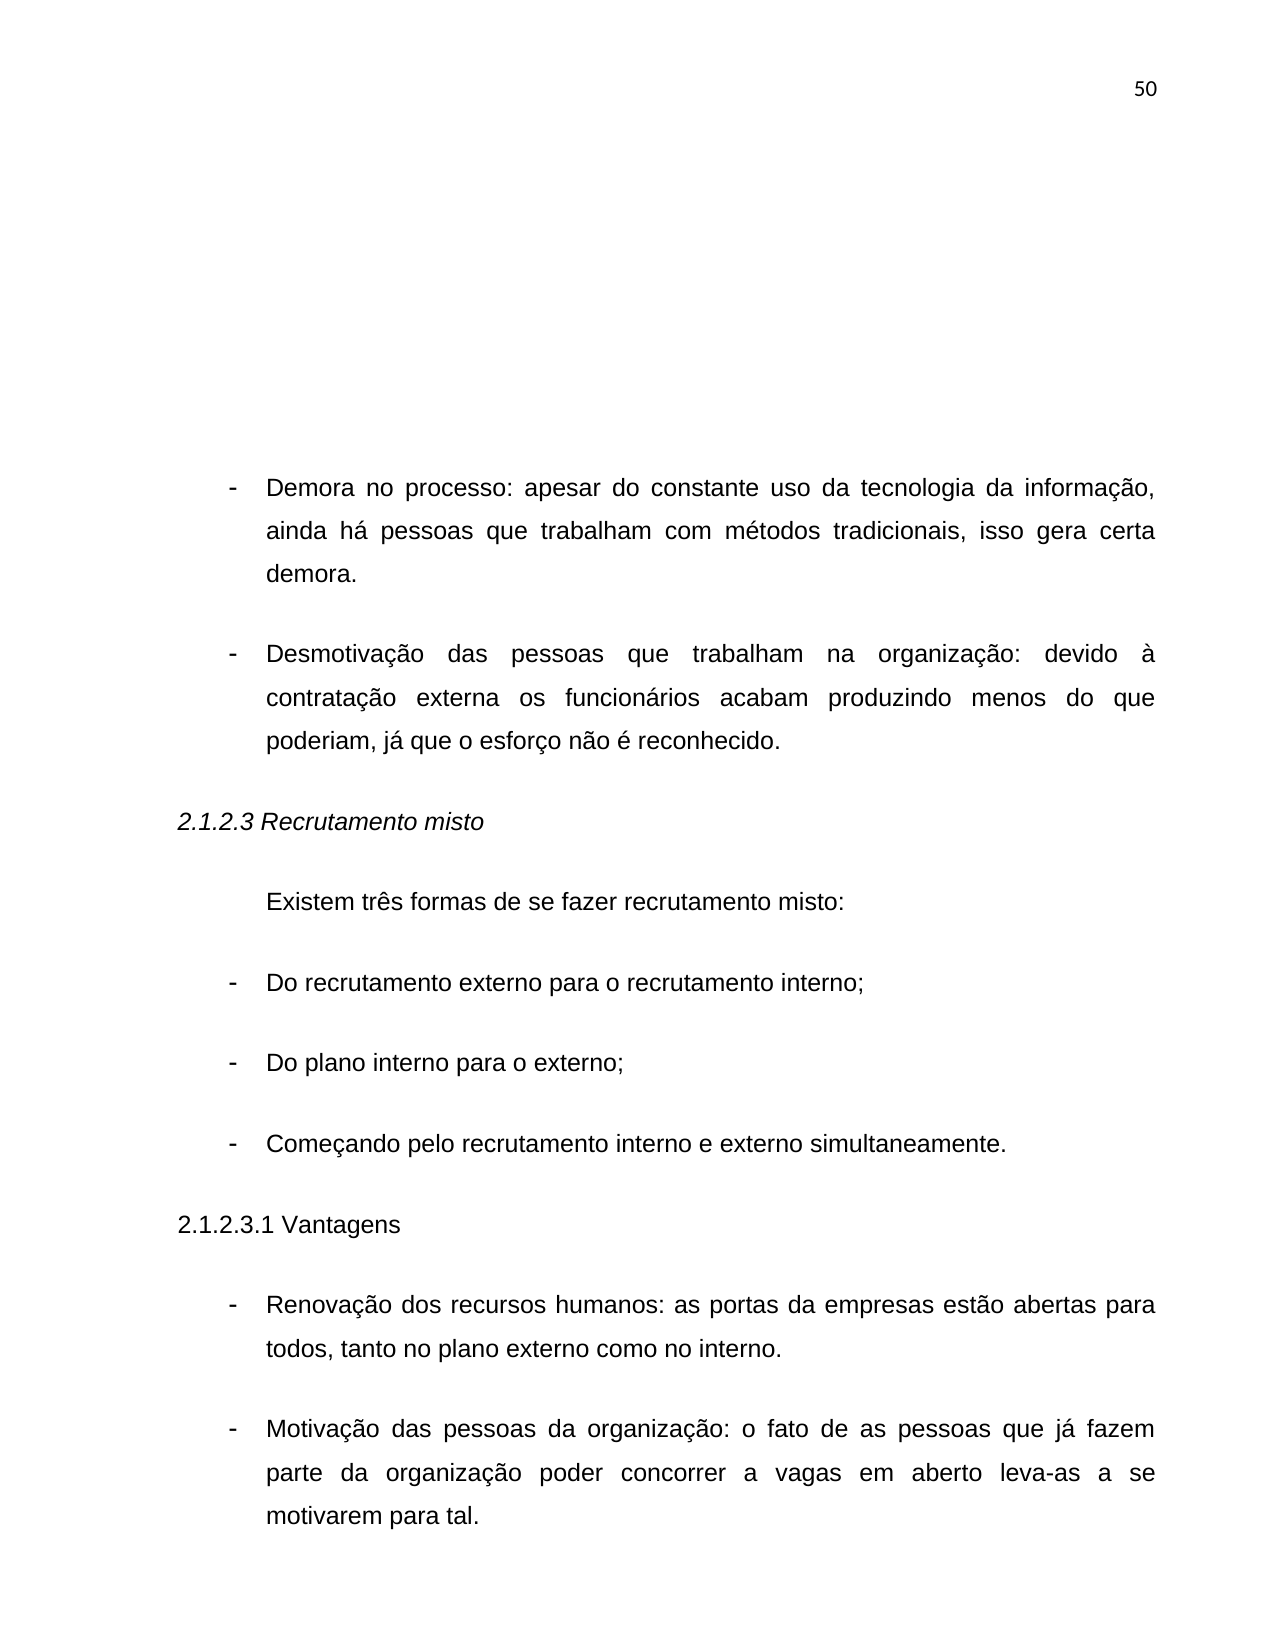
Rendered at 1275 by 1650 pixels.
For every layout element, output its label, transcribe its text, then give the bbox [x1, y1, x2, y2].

text 2.1.2.3 Recrutamento misto [177, 806, 1157, 835]
list Desmotivação das pessoas que trabalham na organização: devido à contratação externa os funcionários acabam produzindo menos do que poderiam, já que o esforço não é reconhecido. [228, 639, 1157, 754]
list Do recrutamento externo para o recrutamento interno; [228, 968, 1157, 997]
list Demora no processo: apesar do constante uso da tecnologia da informação, ainda há pessoas que trabalham com métodos tradicionais, isso gera certa demora. [228, 472, 1157, 588]
list Renovação dos recursos humanos: as portas da empresas estão abertas para todos, tanto no plano externo como no interno. [228, 1291, 1157, 1362]
list Motivação das pessoas da organização: o fato de as pessoas que já fazem parte da organização poder concorrer a vagas em aberto leva-as a se motivarem para tal. [228, 1414, 1157, 1529]
text 2.1.2.3.1 Vantagens [177, 1210, 1157, 1239]
text Existem três formas de se fazer recrutamento misto: [177, 887, 1157, 916]
list Começando pelo recrutamento interno e externo simultaneamente. [228, 1129, 1157, 1158]
list Do plano interno para o externo; [228, 1048, 1157, 1077]
